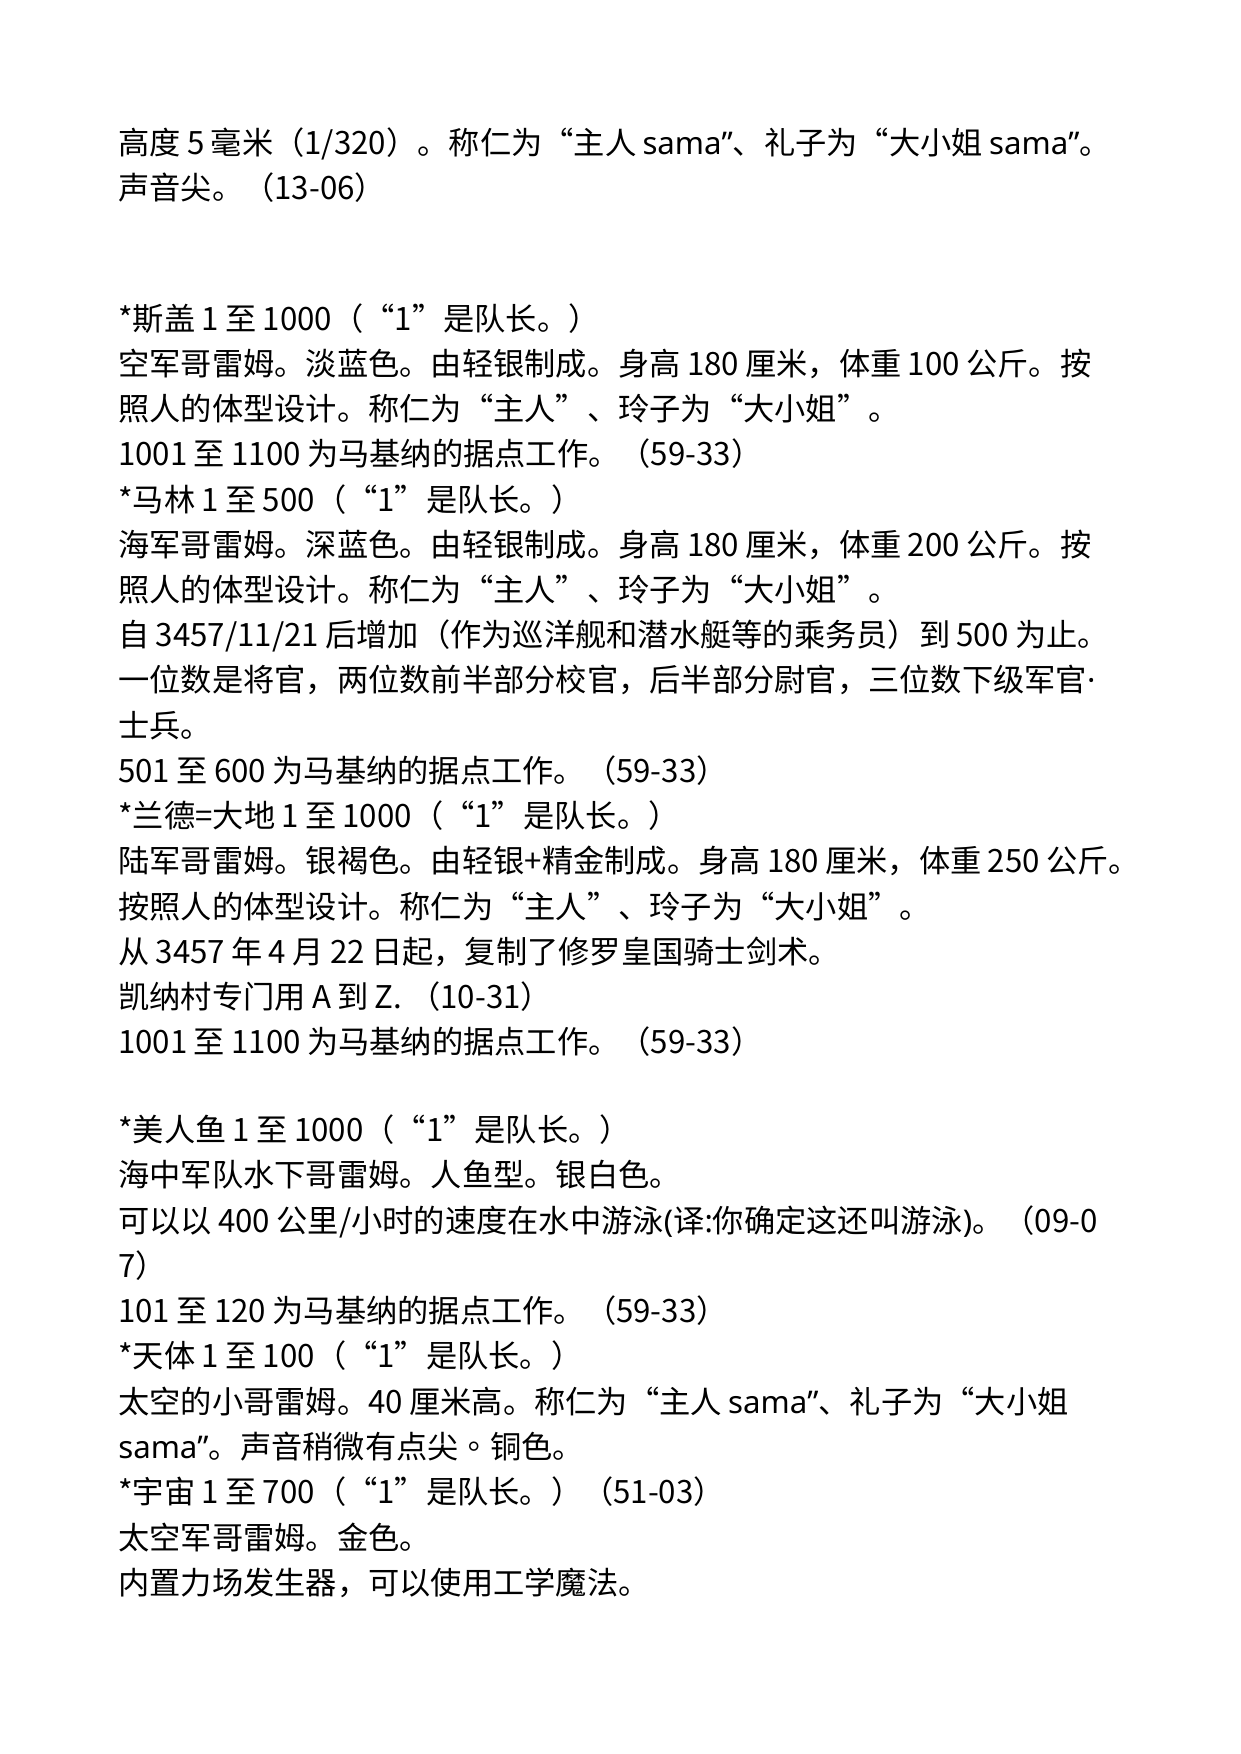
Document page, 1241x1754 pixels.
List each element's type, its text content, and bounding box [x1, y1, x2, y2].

text 海军哥雷姆。深蓝色。由轻银制成。身高180厘米，体重200公斤。按照人的体型设计。称仁为“主人”、玲子为“大小姐”。 [118, 520, 1122, 610]
text 海中军队水下哥雷姆。人鱼型。银白色。 [118, 1151, 1122, 1196]
text *天体1至100（“1”是队长。） [118, 1332, 1122, 1377]
text 自3457/11/21后增加（作为巡洋舰和潜水艇等的乘务员）到500为止。 [118, 610, 1122, 656]
text *宇宙1至700（“1”是队长。）（51-03） [118, 1468, 1122, 1513]
text 空军哥雷姆。淡蓝色。由轻银制成。身高180厘米，体重100公斤。按照人的体型设计。称仁为“主人”、玲子为“大小姐”。 [118, 339, 1122, 429]
text 可以以400公里/小时的速度在水中游泳(译:你确定这还叫游泳)。（09-07） [118, 1196, 1122, 1286]
text 501至600为马基纳的据点工作。（59-33） [118, 746, 1122, 791]
text 太空的小哥雷姆。40厘米高。称仁为“主人sama”、礼子为“大小姐sama”。声音稍微有点尖。铜色。 [118, 1377, 1122, 1468]
text 太空军哥雷姆。金色。 [118, 1513, 1122, 1558]
text *美人鱼1至1000（“1”是队长。） [118, 1105, 1122, 1151]
text 1001至1100为马基纳的据点工作。（59-33） [118, 1017, 1122, 1063]
text 1001至1100为马基纳的据点工作。（59-33） [118, 429, 1122, 475]
text 从3457年4月22日起，复制了修罗皇国骑士剑术。 [118, 927, 1122, 972]
text *兰德=大地1至1000（“1”是队长。） [118, 791, 1122, 837]
text 凯纳村专门用A到Z. （10-31） [118, 972, 1122, 1017]
text *马林1至500（“1”是队长。） [118, 475, 1122, 520]
text 一位数是将官，两位数前半部分校官，后半部分尉官，三位数下级军官·士兵。 [118, 656, 1122, 746]
text *斯盖1至1000（“1”是队长。） [118, 294, 1122, 339]
text 101至120为马基纳的据点工作。（59-33） [118, 1286, 1122, 1332]
text 陆军哥雷姆。银褐色。由轻银+精金制成。身高180厘米，体重250公斤。按照人的体型设计。称仁为“主人”、玲子为“大小姐”。 [118, 837, 1122, 927]
text 高度5毫米（1/320）。称仁为“主人sama”、礼子为“大小姐sama”。声音尖。（13-06） [118, 118, 1122, 209]
text 内置力场发生器，可以使用工学魔法。 [118, 1558, 1122, 1603]
